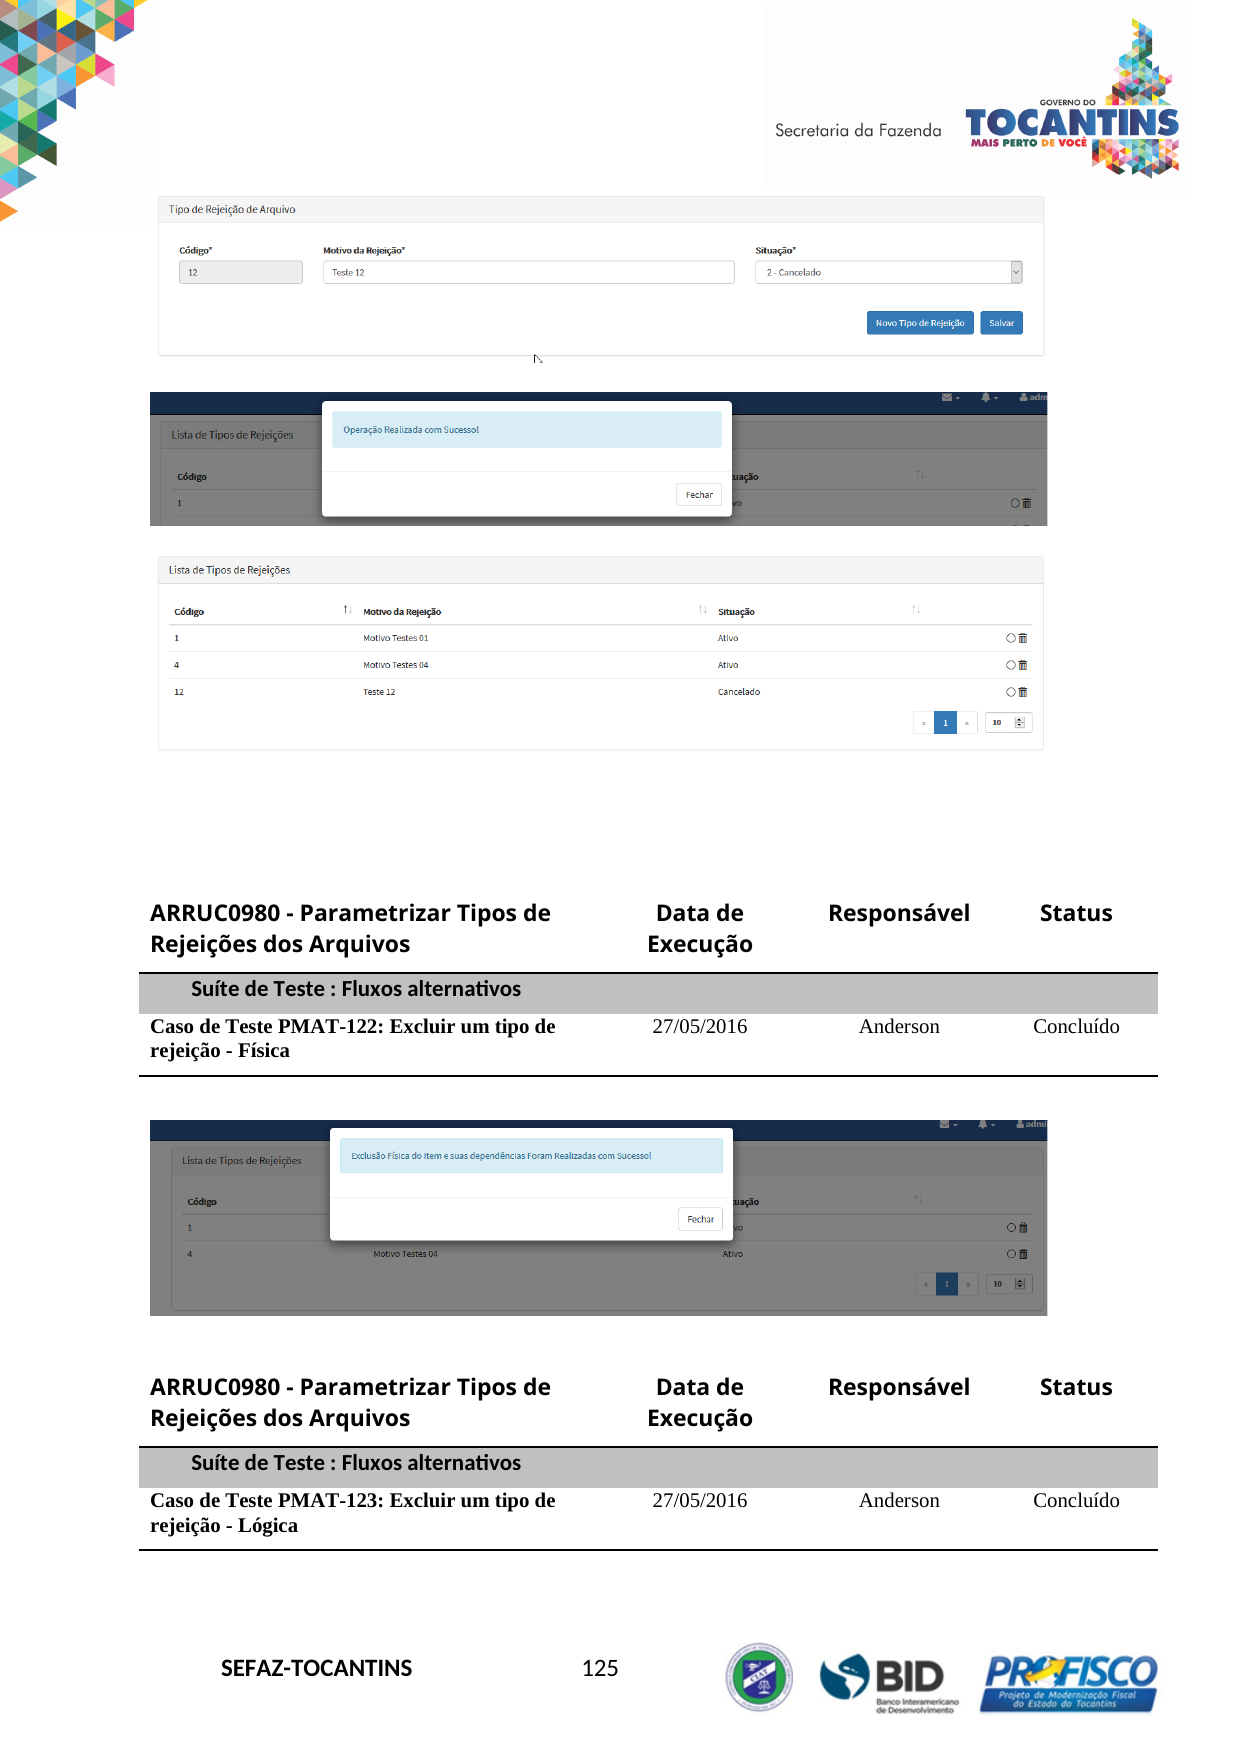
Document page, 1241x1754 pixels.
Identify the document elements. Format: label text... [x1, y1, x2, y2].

picture [150, 392, 1048, 526]
table_header Status [995, 1371, 1158, 1446]
table_cell 27/05/2016 [596, 1014, 803, 1075]
table_header Responsável [803, 897, 995, 972]
table_cell Caso de Teste PMAT-123: Excluir um tipo de rejeição - Lógica [139, 1489, 596, 1549]
table_cell Caso de Teste PMAT-122: Excluir um tipo de rejeição - Física [139, 1014, 596, 1075]
table_cell Suíte de Teste : Fluxos alternativos [139, 974, 1158, 1014]
table_header ARRUC0980 - Parametrizar Tipos de Rejeições dos Arquivos [139, 897, 596, 972]
table_header Data de Execução [596, 1371, 803, 1446]
picture [723, 1641, 1164, 1716]
table_cell Anderson [803, 1489, 995, 1549]
table_cell Suíte de Teste : Fluxos alternativos [139, 1448, 1158, 1488]
table_header Responsável [803, 1371, 995, 1446]
table_cell Concluído [995, 1489, 1158, 1549]
table_header ARRUC0980 - Parametrizar Tipos de Rejeições dos Arquivos [139, 1371, 596, 1446]
table_cell Concluído [995, 1014, 1158, 1075]
picture [150, 555, 1048, 756]
picture [0, 0, 1190, 363]
table_header Status [995, 897, 1158, 972]
table_header Data de Execução [596, 897, 803, 972]
picture [150, 1120, 1048, 1316]
table_cell 27/05/2016 [596, 1489, 803, 1549]
table_cell Anderson [803, 1014, 995, 1075]
